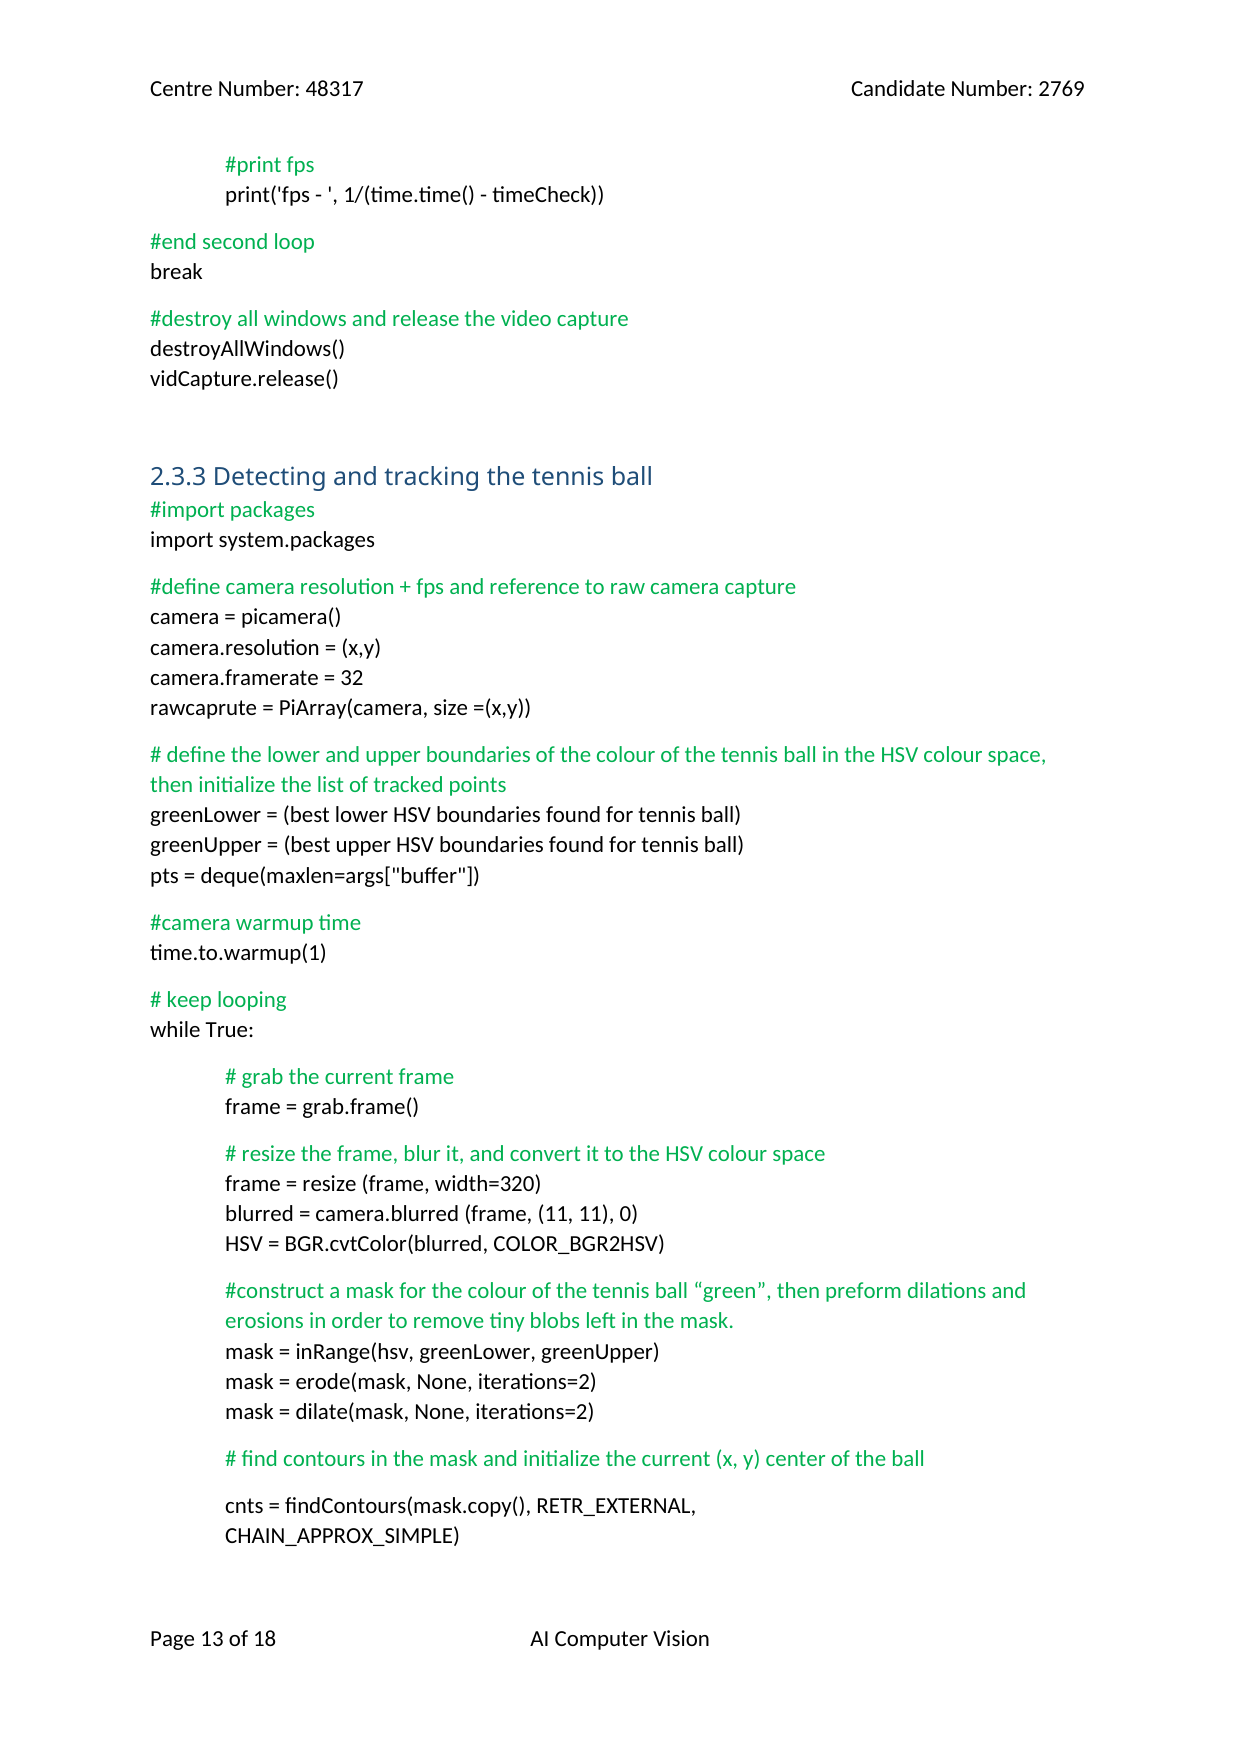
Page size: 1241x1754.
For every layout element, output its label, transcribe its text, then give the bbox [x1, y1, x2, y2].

text #end second loop break [150, 227, 1090, 285]
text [225, 150, 1090, 208]
text # define the lower and upper boundaries of the colour of the tennis ball in the HSV colour space, then initialize the list of tracked points greenLower = (best lower HSV boundaries found for tennis ball) greenUpper = (best upper HSV boundaries found for tennis ball) pts = deque(maxlen=args["buffer"]) [150, 740, 1090, 889]
subtitle 2.3.3 Detecting and tracking the tennis ball [150, 458, 1090, 492]
text # grab the current frame frame = grab.frame() [225, 1062, 1090, 1120]
text #construct a mask for the colour of the tennis ball “green”, then preform dilations and erosions in order to remove tiny blobs left in the mask. mask = inRange(hsv, greenLower, greenUpper) mask = erode(mask, None, iterations=2) mask = dilate(mask, None, iterations=2) [225, 1276, 1090, 1425]
text # keep looping while True: [150, 985, 1090, 1043]
text #destroy all windows and release the video capture destroyAllWindows() vidCapture.release() [150, 304, 1090, 393]
text #camera warmup time time.to.warmup(1) [150, 908, 1090, 966]
text #import packages import system.packages [150, 495, 1090, 553]
text # resize the frame, blur it, and convert it to the HSV colour space frame = resize (frame, width=320) blurred = camera.blurred (frame, (11, 11), 0) HSV = BGR.cvtColor(blurred, COLOR_BGR2HSV) [150, 1139, 1090, 1257]
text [225, 1491, 1090, 1549]
text # find contours in the mask and initialize the current (x, y) center of the ball [225, 1444, 1090, 1472]
text #define camera resolution + fps and reference to raw camera capture camera = picamera() camera.resolution = (x,y) camera.framerate = 32 rawcaprute = PiArray(camera, size =(x,y)) [150, 572, 1090, 721]
